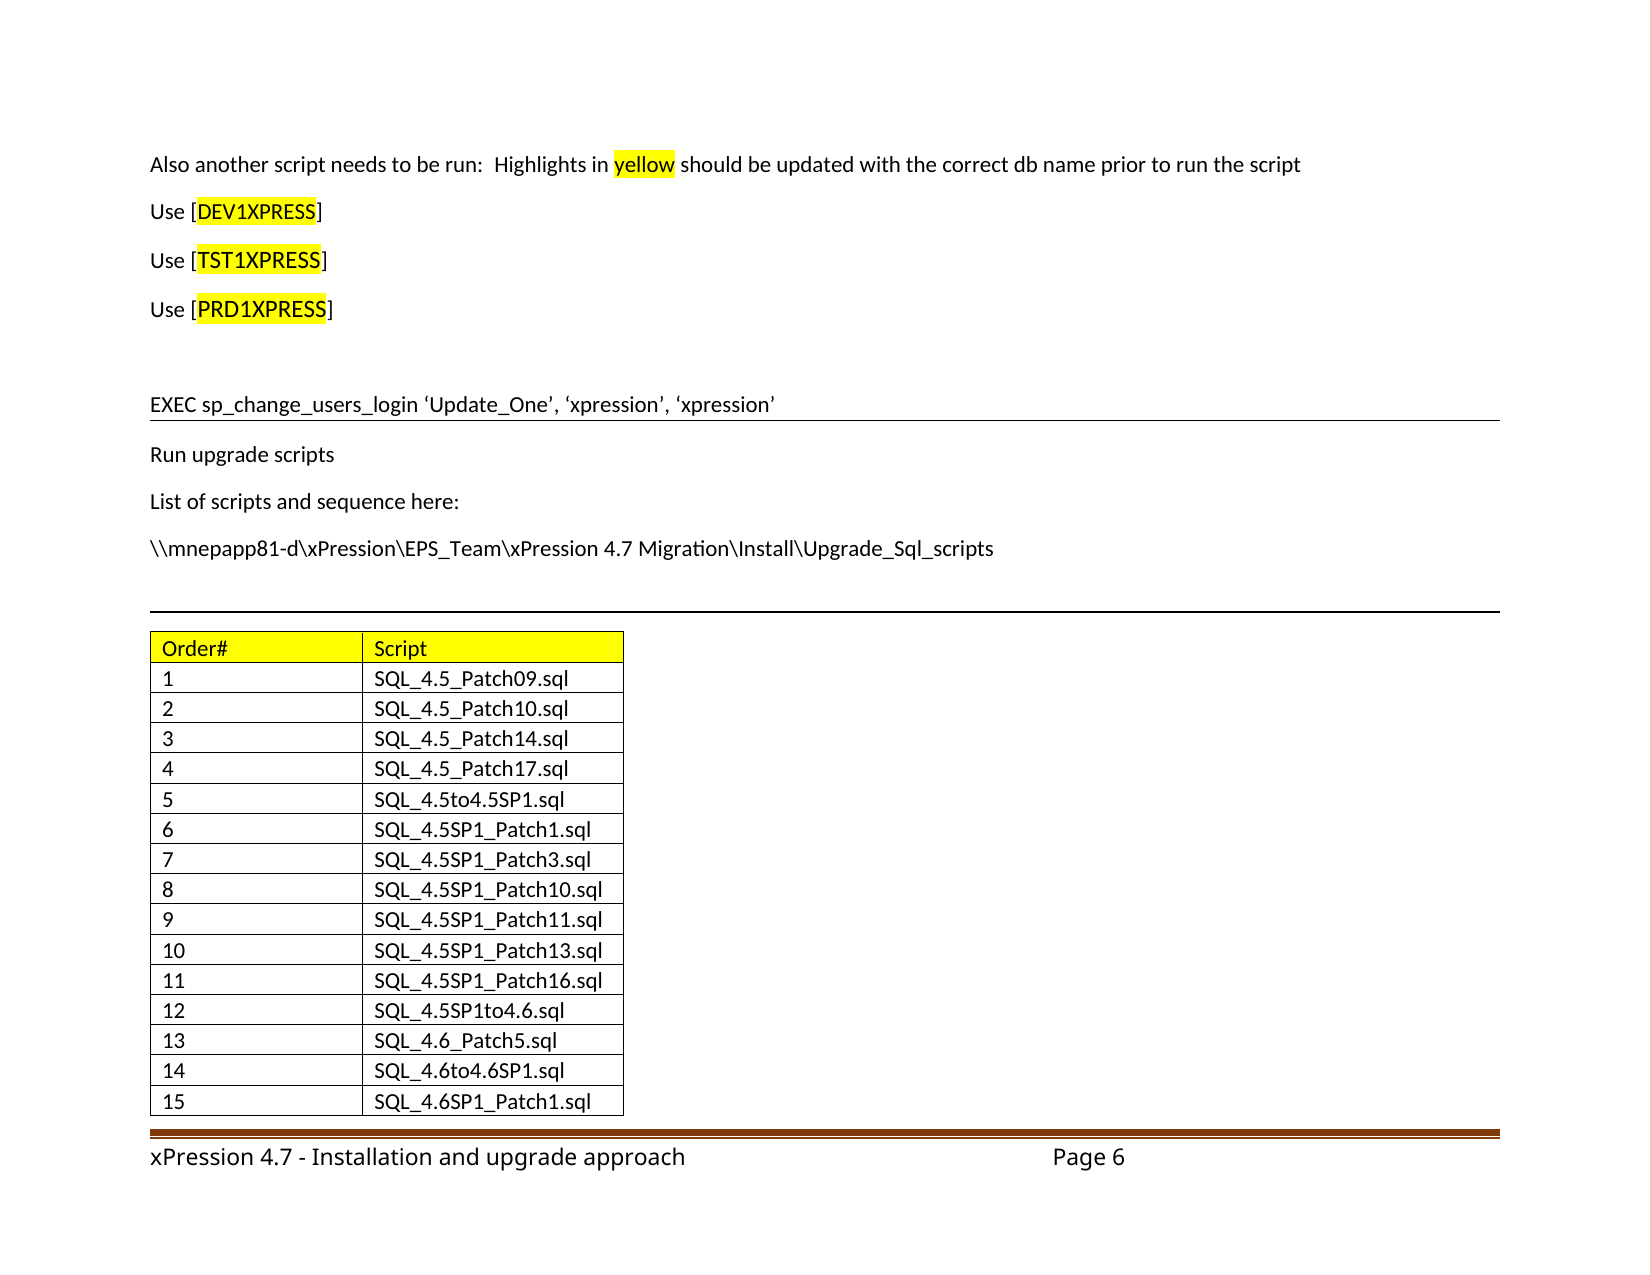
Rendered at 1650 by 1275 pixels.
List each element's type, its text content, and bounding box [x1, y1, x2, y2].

table_cell 15 [151, 1086, 362, 1115]
text \\mnepapp81-d\xPression\EPS_Team\xPression 4.7 Migration\Install\Upgrade_Sql_scripts [150, 534, 1500, 562]
table_cell SQL_4.5_Patch09.sql [363, 663, 623, 692]
table_cell 8 [151, 874, 362, 903]
table_cell SQL_4.5SP1_Patch11.sql [363, 904, 623, 933]
table_header Order# [151, 632, 362, 662]
table_cell SQL_4.5SP1_Patch13.sql [363, 935, 623, 964]
table_cell SQL_4.6SP1_Patch1.sql [363, 1086, 623, 1115]
table_cell SQL_4.5SP1_Patch1.sql [363, 814, 623, 843]
table_cell SQL_4.5_Patch10.sql [363, 693, 623, 722]
text Use [PRD1XPRESS] [150, 293, 197, 324]
table_cell SQL_4.6_Patch5.sql [363, 1025, 623, 1054]
text Also another script needs to be run: Highlights in yellow should be updated with the correct db name prior to run the script [150, 150, 614, 178]
table_cell SQL_4.6to4.6SP1.sql [363, 1055, 623, 1084]
table_cell 2 [151, 693, 362, 722]
table_cell SQL_4.5SP1_Patch3.sql [363, 844, 623, 873]
table_cell 10 [151, 935, 362, 964]
text List of scripts and sequence here: [150, 487, 1500, 515]
table_cell SQL_4.5SP1_Patch16.sql [363, 965, 623, 994]
table_cell SQL_4.5_Patch17.sql [363, 753, 623, 782]
text EXEC sp_change_users_login ‘Update_One’, ‘xpression’, ‘xpression’ [150, 390, 1500, 420]
table_cell 12 [151, 995, 362, 1024]
table_cell 3 [151, 723, 362, 752]
text Use [DEV1XPRESS] [316, 197, 1500, 225]
text Also another script needs to be run: Highlights in yellow should be updated with the correct db name prior to run the script [675, 150, 1500, 178]
table_cell SQL_4.5_Patch14.sql [363, 723, 623, 752]
text Use [TST1XPRESS] [321, 244, 1500, 274]
text Use [DEV1XPRESS] [150, 197, 197, 225]
table_cell 9 [151, 904, 362, 933]
table_cell 7 [151, 844, 362, 873]
table_cell SQL_4.5SP1to4.6.sql [363, 995, 623, 1024]
table_cell 1 [151, 663, 362, 692]
text Use [TST1XPRESS] [150, 244, 197, 274]
table_cell 13 [151, 1025, 362, 1054]
table_header Script [363, 632, 623, 662]
table_cell 4 [151, 753, 362, 782]
table_cell 14 [151, 1055, 362, 1084]
table_cell SQL_4.5SP1_Patch10.sql [363, 874, 623, 903]
table_cell 6 [151, 814, 362, 843]
table_cell 11 [151, 965, 362, 994]
text Use [PRD1XPRESS] [326, 293, 1500, 324]
table_cell 5 [151, 784, 362, 813]
text Run upgrade scripts [150, 440, 1500, 468]
table_cell SQL_4.5to4.5SP1.sql [363, 784, 623, 813]
